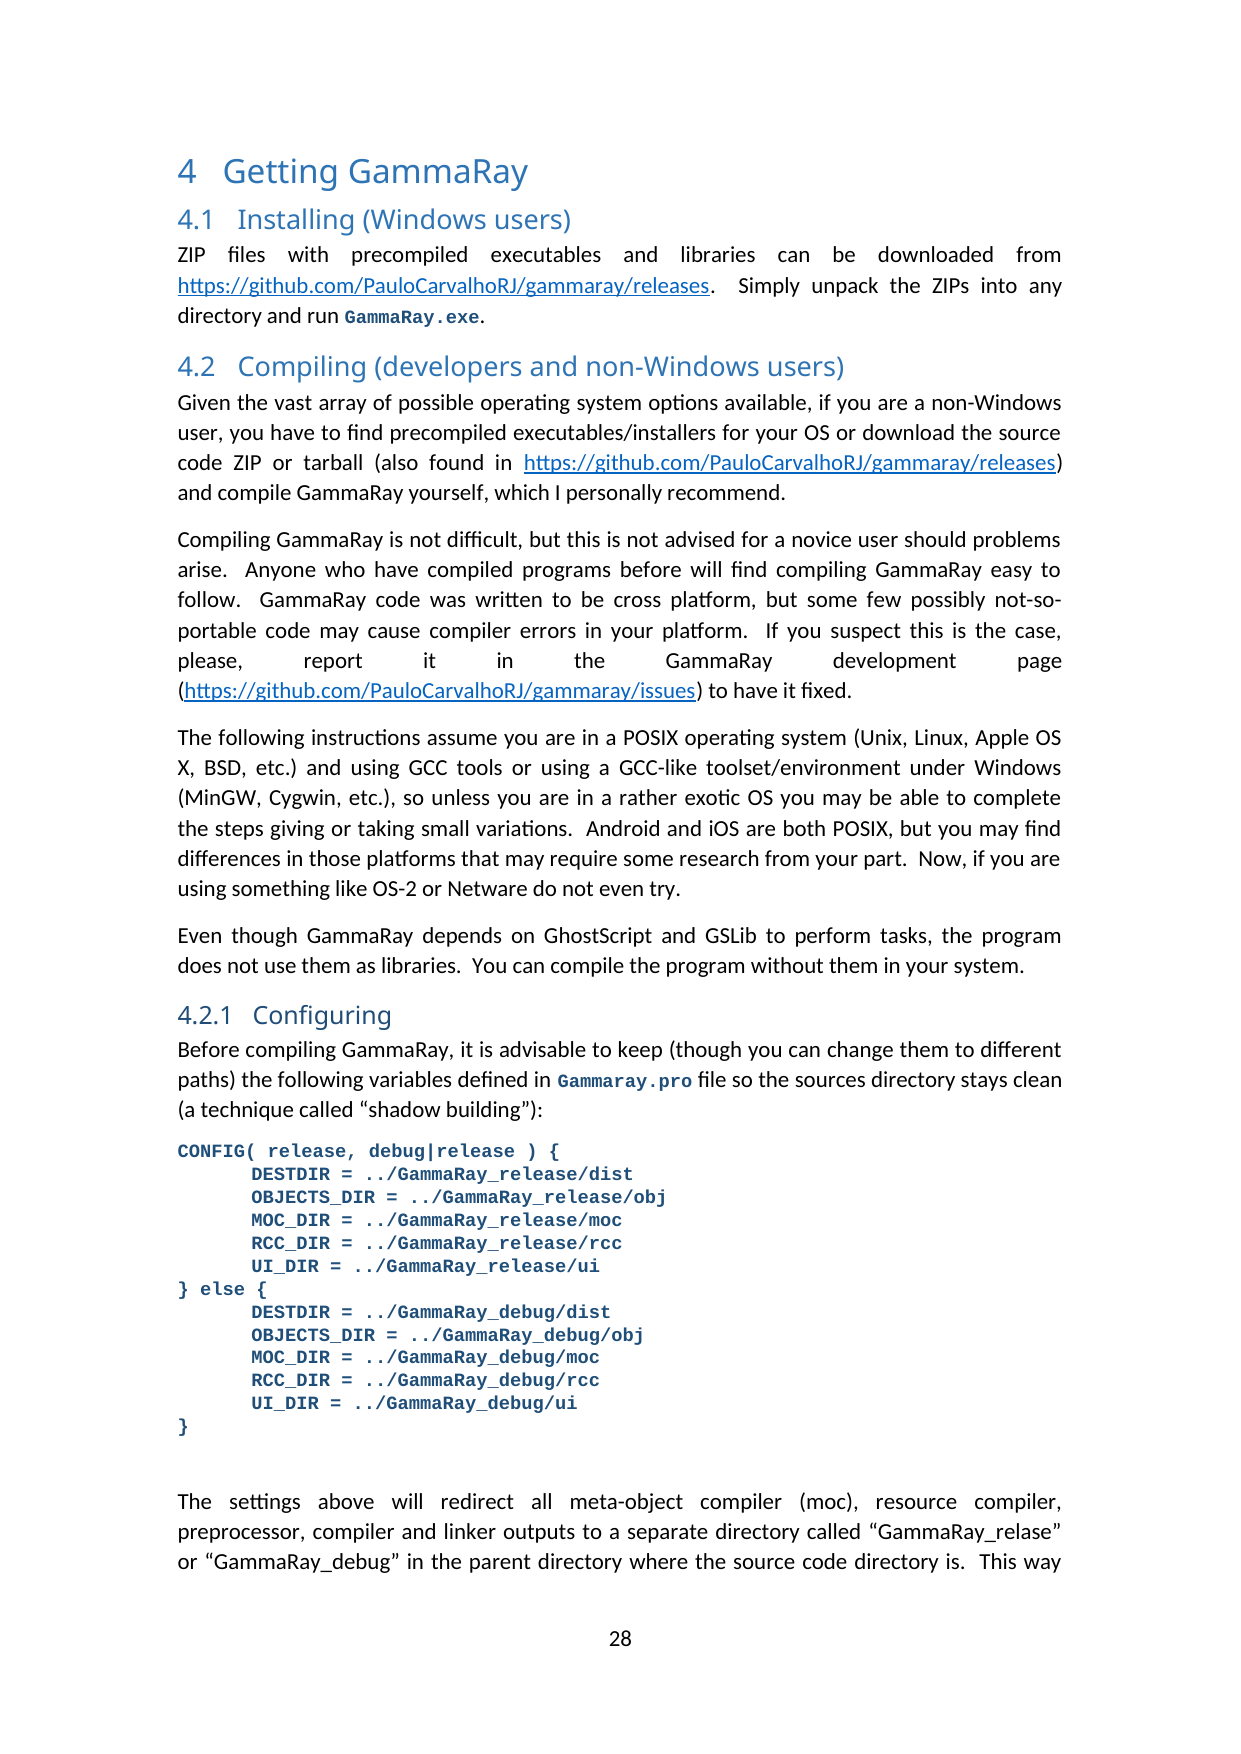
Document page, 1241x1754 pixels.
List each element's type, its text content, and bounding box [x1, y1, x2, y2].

text } [177, 1417, 1063, 1438]
text DESTDIR = ../GammaRay_debug/dist [177, 1302, 1063, 1324]
text Compiling GammaRay is not difficult, but this is not advised for a novice user should problems arise. Anyone who have compiled programs before will find compiling GammaRay easy to follow. GammaRay code was written to be cross platform, but some few possibly not-so-portable code may cause compiler errors in your platform. If you suspect this is the case, please, report it in the GammaRay development page (https://github.com/PauloCarvalhoRJ/gammaray/issues) to have it fixed. [177, 525, 1063, 704]
text MOC_DIR = ../GammaRay_debug/moc [177, 1348, 1063, 1369]
subtitle Configuring [177, 998, 1063, 1032]
text RCC_DIR = ../GammaRay_release/rcc [177, 1234, 1063, 1255]
subtitle Compiling (developers and non-Windows users) [177, 348, 1063, 385]
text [177, 1487, 1063, 1575]
text DESTDIR = ../GammaRay_release/dist [177, 1165, 1063, 1186]
text ZIP files with precompiled executables and libraries can be downloaded from https://github.com/PauloCarvalhoRJ/gammaray/releases. Simply unpack the ZIPs into any directory and run GammaRay.exe. [177, 241, 1063, 329]
text } else { [177, 1279, 1063, 1301]
text Given the vast array of possible operating system options available, if you are a non-Windows user, you have to find precompiled executables/installers for your OS or download the source code ZIP or tarball (also found in https://github.com/PauloCarvalhoRJ/gammaray/releases) and compile GammaRay yourself, which I personally recommend. [177, 388, 1063, 506]
text The following instructions assume you are in a POSIX operating system (Unix, Linux, Apple OS X, BSD, etc.) and using GCC tools or using a GCC-like toolset/environment under Windows (MinGW, Cygwin, etc.), so unless you are in a rather exotic OS you may be able to complete the steps giving or taking small variations. Android and iOS are both POSIX, but you may find differences in those platforms that may require some research from your part. Now, if you are using something like OS-2 or Netware do not even try. [177, 723, 1063, 902]
text UI_DIR = ../GammaRay_debug/ui [177, 1394, 1063, 1415]
text Even though GammaRay depends on GhostScript and GSLib to perform tasks, the program does not use them as libraries. You can compile the program without them in your system. [177, 921, 1063, 979]
text Before compiling GammaRay, it is advisable to keep (though you can change them to different paths) the following variables defined in Gammaray.pro file so the sources directory stays clean (a technique called “shadow building”): [177, 1035, 1063, 1123]
text UI_DIR = ../GammaRay_release/ui [177, 1257, 1063, 1278]
text MOC_DIR = ../GammaRay_release/moc [177, 1211, 1063, 1232]
text RCC_DIR = ../GammaRay_debug/rcc [177, 1371, 1063, 1392]
subtitle Getting GammaRay [177, 148, 1063, 193]
subtitle Installing (Windows users) [177, 201, 1063, 238]
text OBJECTS_DIR = ../GammaRay_debug/obj [177, 1325, 1063, 1347]
text OBJECTS_DIR = ../GammaRay_release/obj [177, 1188, 1063, 1209]
text CONFIG( release, debug|release ) { [177, 1142, 1063, 1163]
